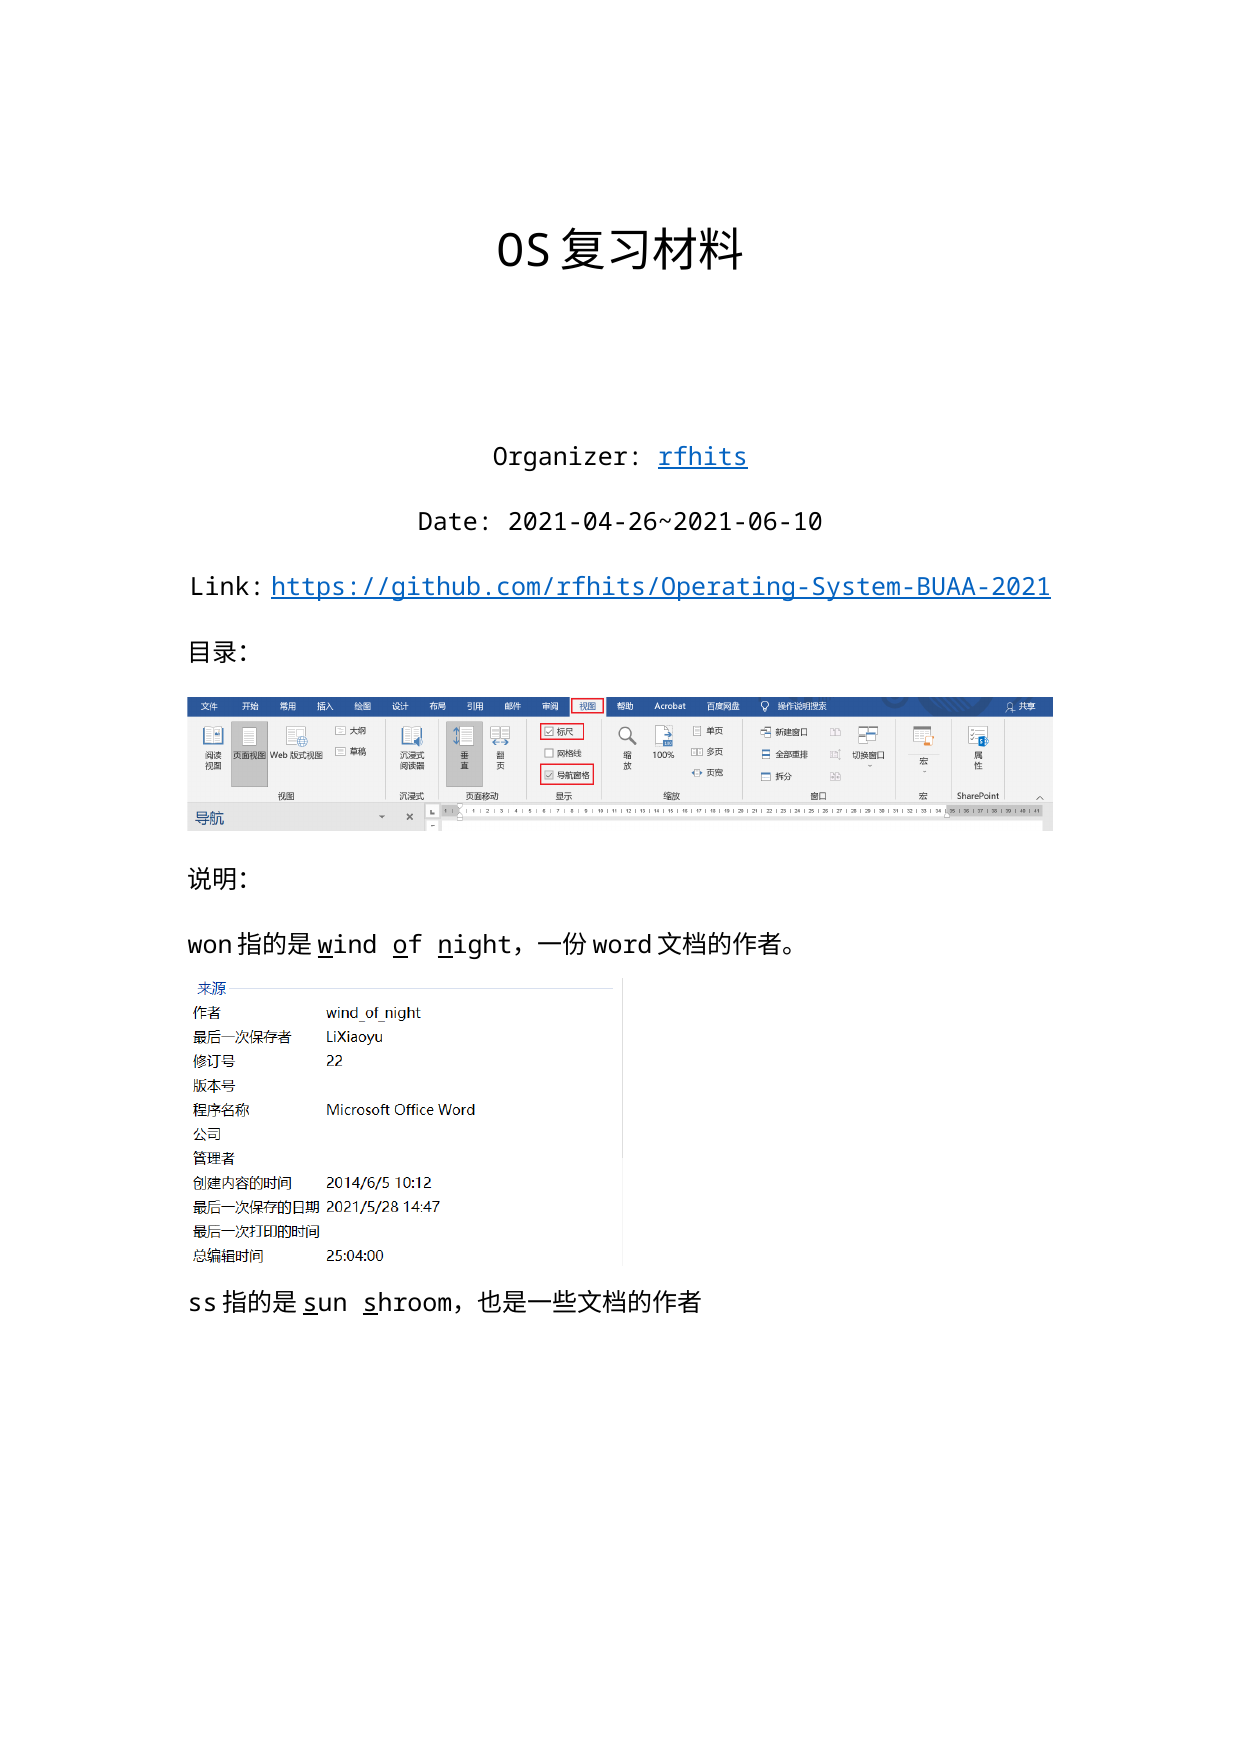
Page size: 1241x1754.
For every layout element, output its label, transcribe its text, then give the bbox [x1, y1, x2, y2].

picture [187, 978, 623, 1266]
text Link: https://github.com/rfhits/Operating-System-BUAA-2021 [187, 553, 1053, 618]
text Organizer: rfhits [187, 423, 1053, 488]
picture [187, 697, 1053, 831]
text 说明： [187, 846, 1053, 911]
text 目录： [187, 618, 1053, 683]
text won指的是wind of night，一份word文档的作者。 [187, 911, 1053, 976]
text Date: 2021-04-26~2021-06-10 [187, 488, 1053, 553]
text ss指的是sun shroom，也是一些文档的作者 [187, 1268, 1053, 1333]
subtitle OS复习材料 [187, 197, 1053, 295]
